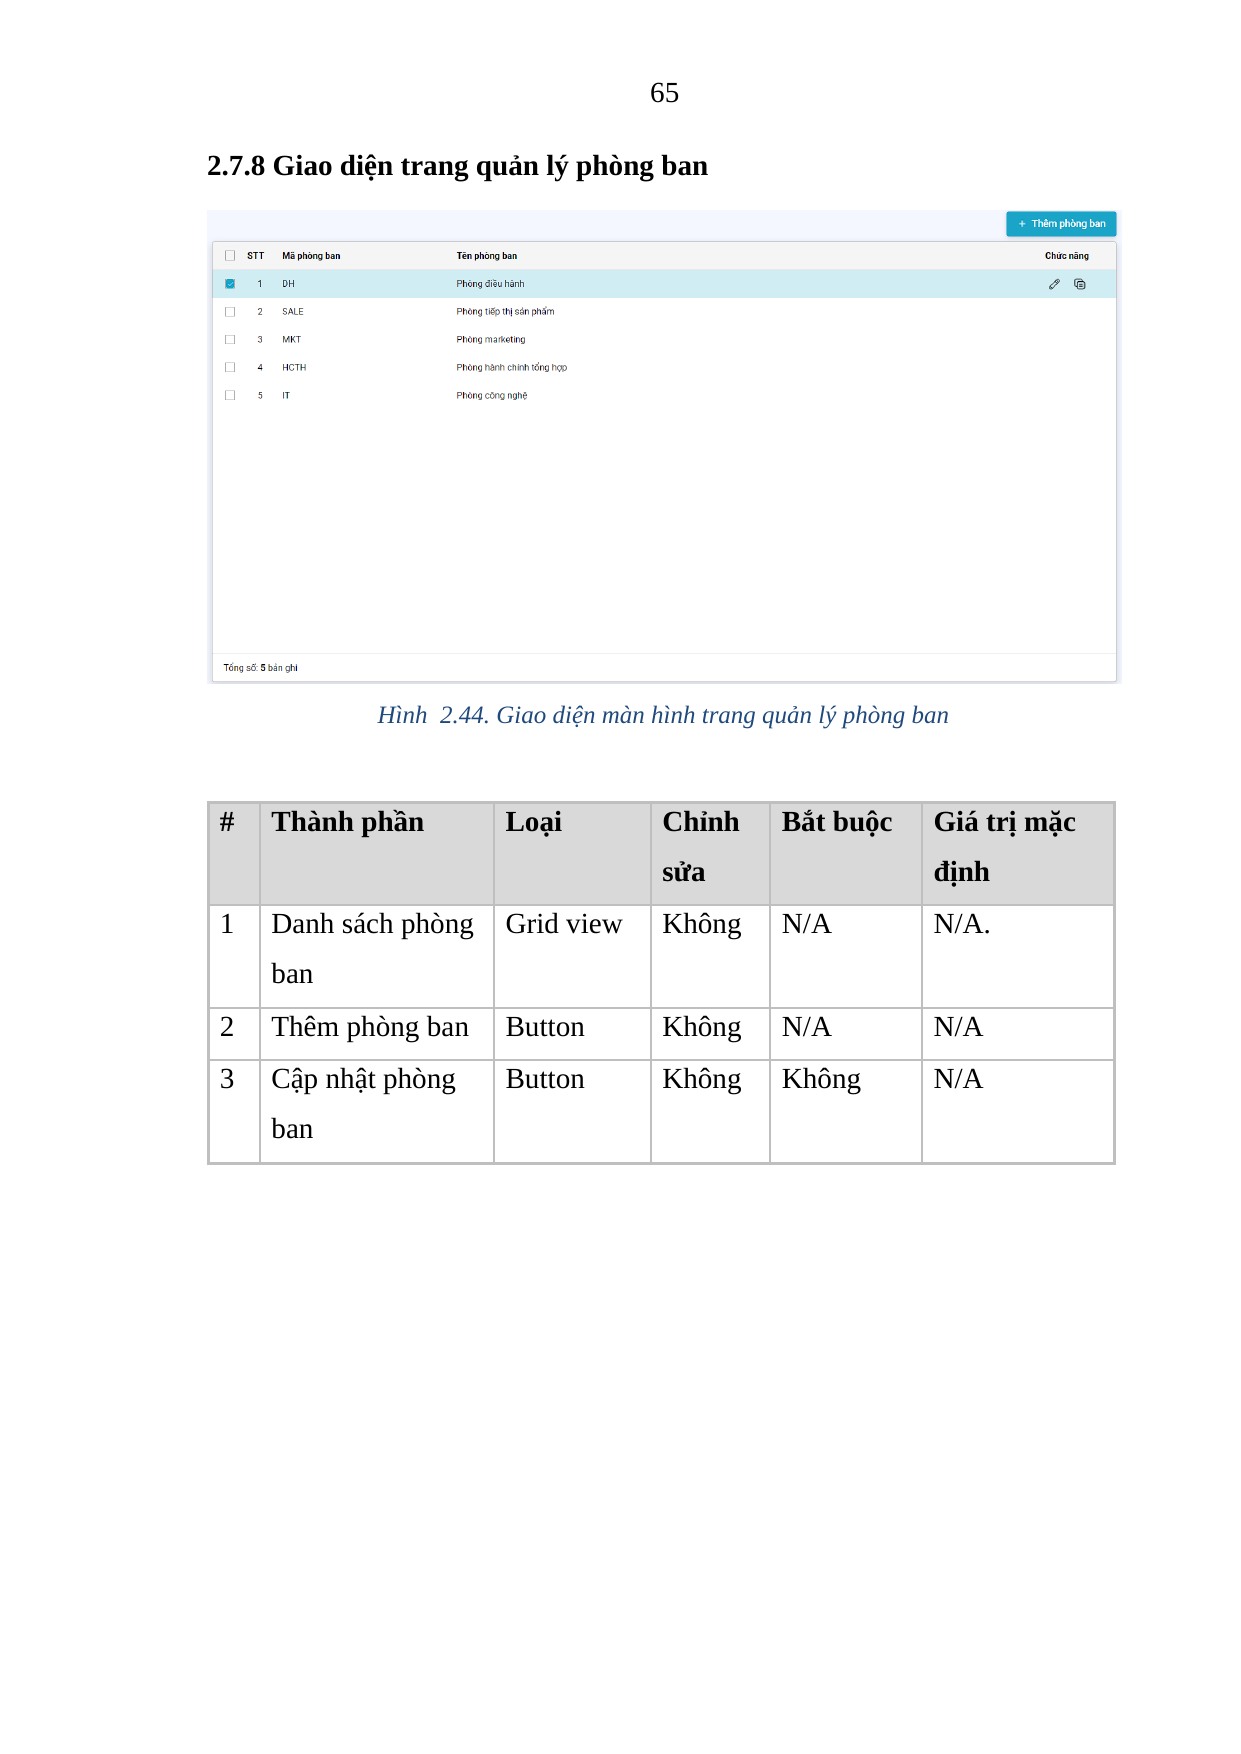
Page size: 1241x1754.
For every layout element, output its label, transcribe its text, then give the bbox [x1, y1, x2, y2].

table_cell Không [652, 906, 769, 1007]
table_cell Thêm phòng ban [261, 1009, 493, 1059]
table_cell 1 [210, 906, 259, 1007]
table_cell Danh sách phòng ban [261, 906, 493, 1007]
picture [206, 210, 1123, 684]
table_cell Button [495, 1009, 650, 1059]
table_header Loại [495, 804, 650, 904]
table_cell Cập nhật phòng ban [261, 1061, 493, 1162]
table_cell N/A [771, 1009, 921, 1059]
table_header Giá trị mặc định [923, 804, 1113, 904]
text Hình 2.44. Giao diện màn hình trang quản lý phòng ban [207, 701, 1122, 729]
table_cell Button [495, 1061, 650, 1162]
table_header Thành phần [261, 804, 493, 904]
table_cell N/A. [923, 906, 1113, 1007]
table_cell N/A [923, 1009, 1113, 1059]
table_cell Không [771, 1061, 921, 1162]
table_cell 3 [210, 1061, 259, 1162]
table_header # [210, 804, 259, 904]
table_header Chỉnh sửa [652, 804, 769, 904]
table_cell Grid view [495, 906, 650, 1007]
table_cell Không [652, 1009, 769, 1059]
table_cell N/A [923, 1061, 1113, 1162]
table_cell 2 [210, 1009, 259, 1059]
table_header Bắt buộc [771, 804, 921, 904]
table_cell Không [652, 1061, 769, 1162]
subtitle 2.7.8 Giao diện trang quản lý phòng ban [207, 148, 1122, 181]
table_cell N/A [771, 906, 921, 1007]
